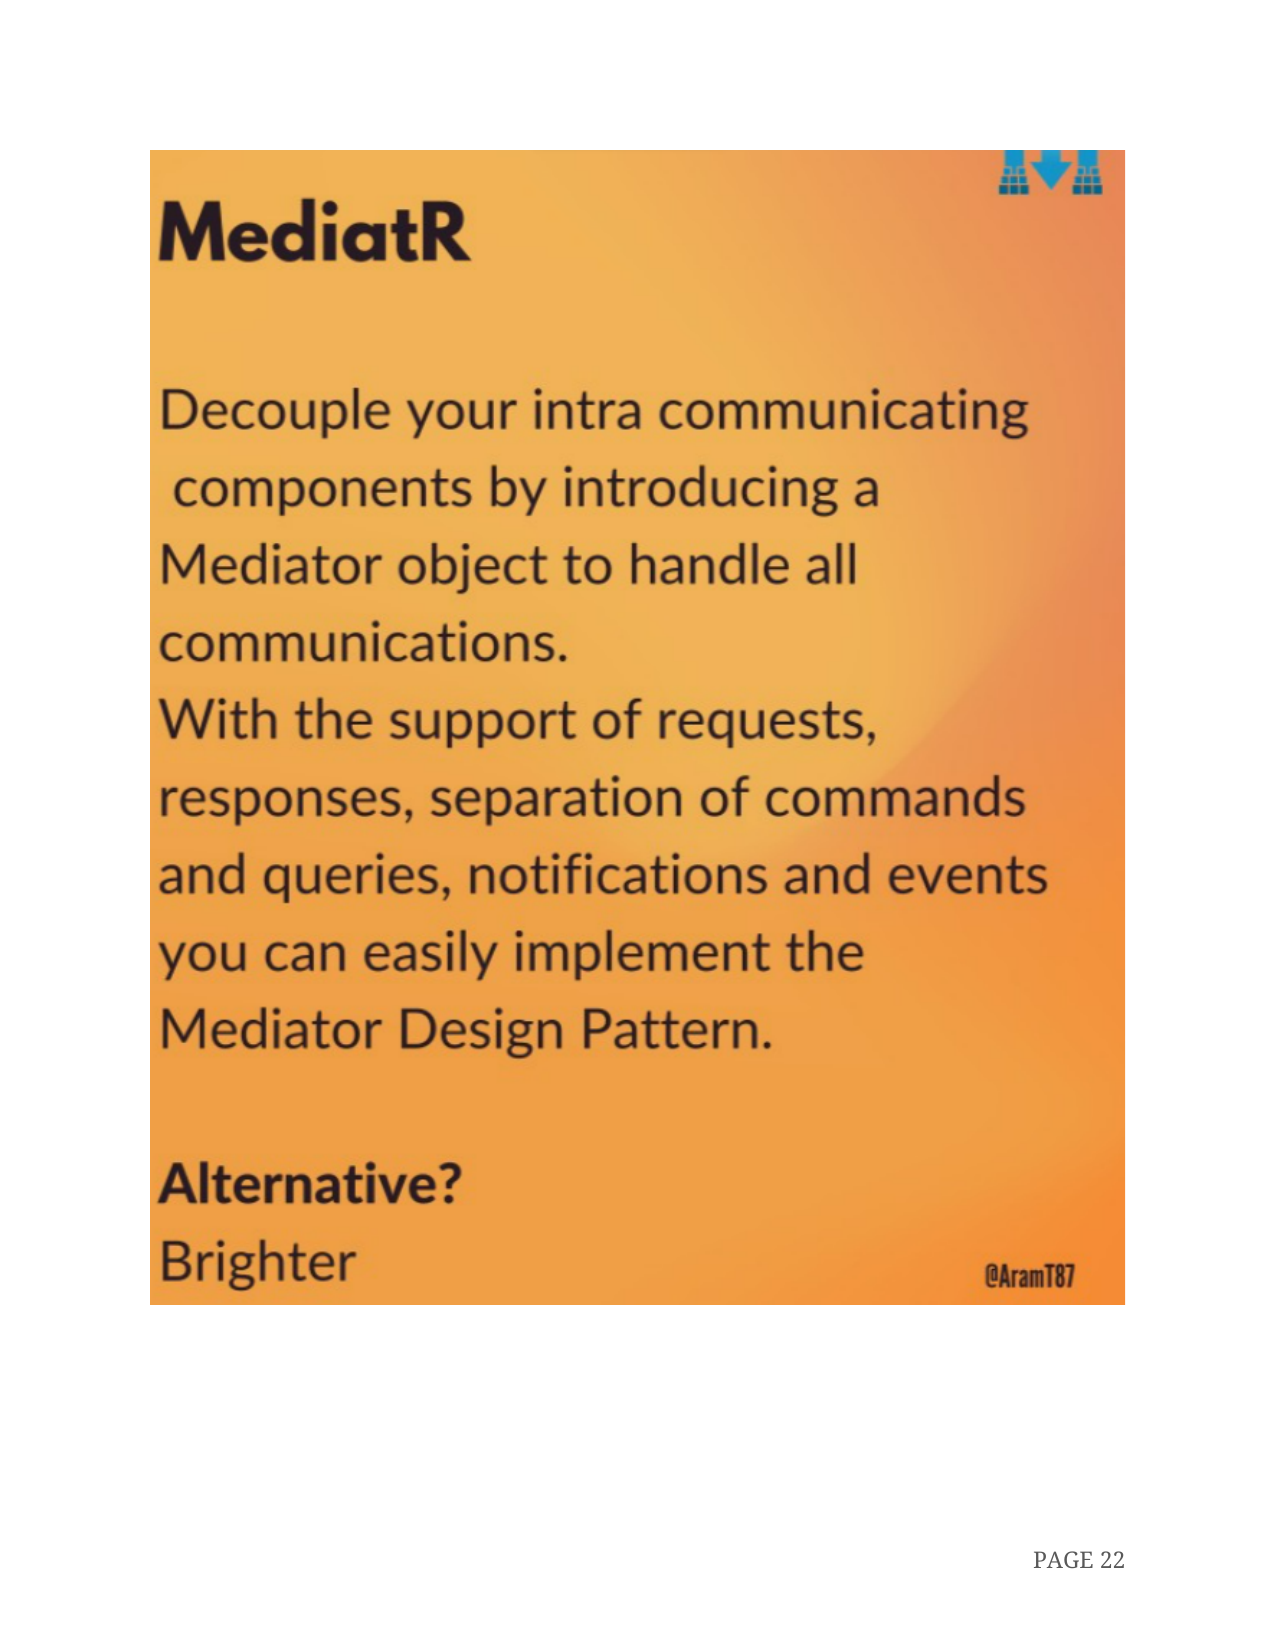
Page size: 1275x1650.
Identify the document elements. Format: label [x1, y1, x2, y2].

picture [150, 150, 1125, 1305]
